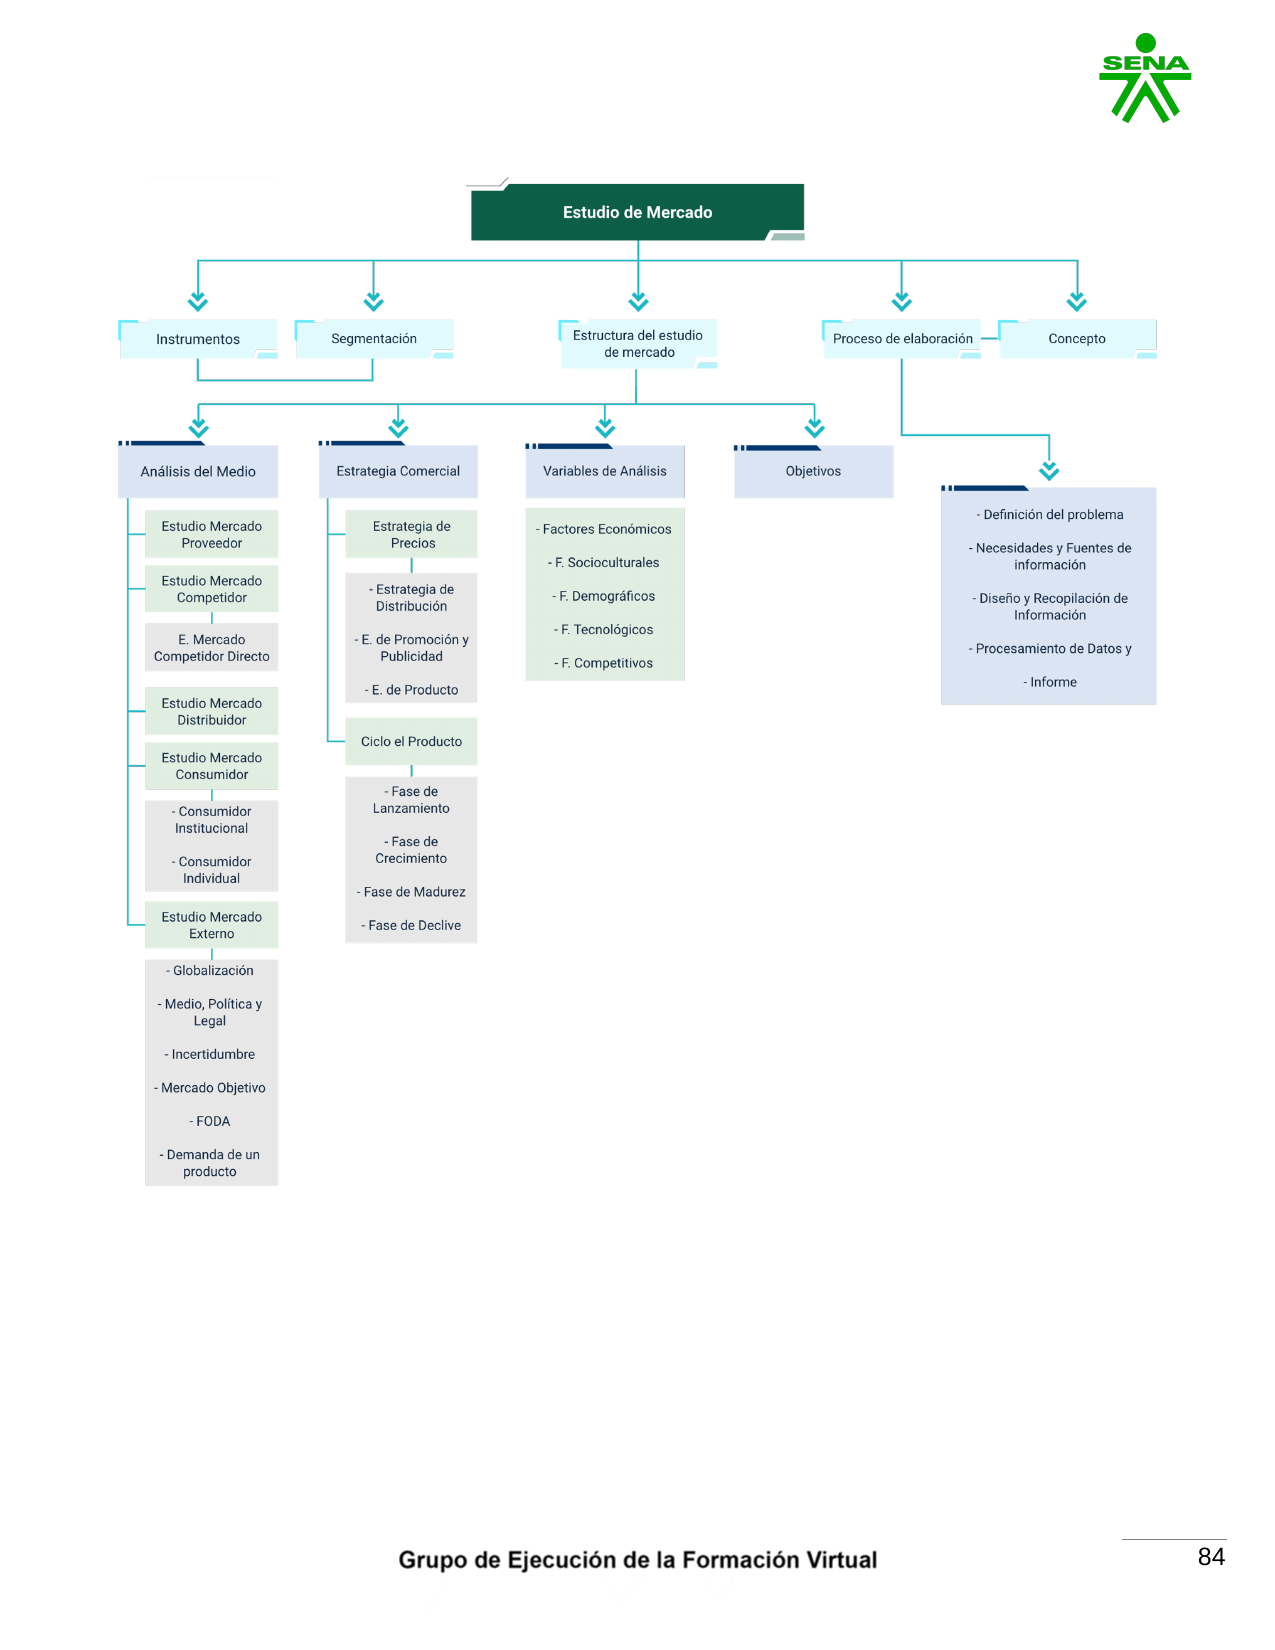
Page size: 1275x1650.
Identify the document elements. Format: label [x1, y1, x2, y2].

picture [0, 1500, 1275, 1611]
picture [118, 177, 1157, 1186]
picture [1099, 33, 1192, 123]
